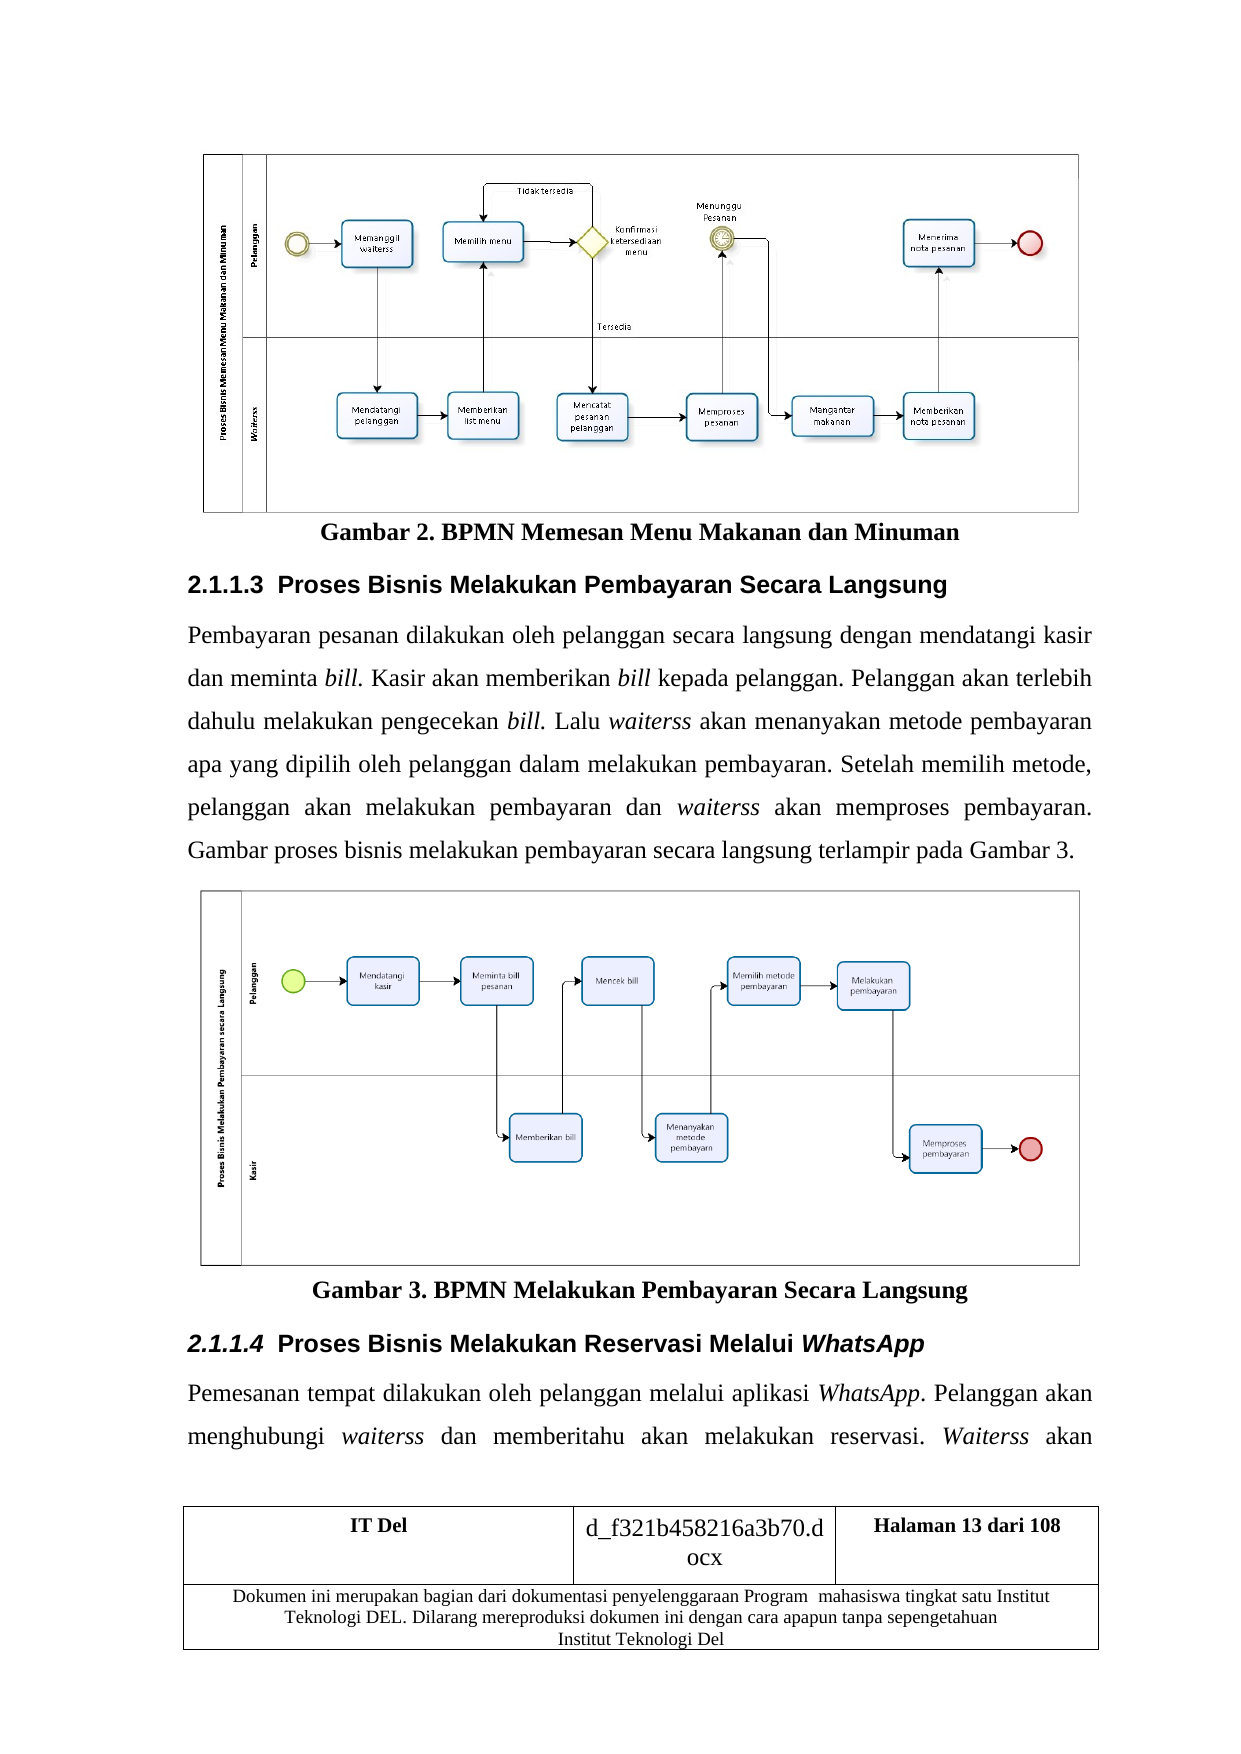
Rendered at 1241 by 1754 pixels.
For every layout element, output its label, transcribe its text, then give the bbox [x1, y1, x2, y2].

subtitle Proses Bisnis Melakukan Pembayaran Secara Langsung [187, 571, 1092, 599]
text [187, 1378, 1092, 1450]
picture [187, 147, 1093, 517]
picture [188, 878, 1092, 1275]
subtitle Proses Bisnis Melakukan Reservasi Melalui WhatsApp [187, 1329, 1092, 1357]
text Gambar 2. BPMN Memesan Menu Makanan dan Minuman [187, 517, 1092, 546]
text Pembayaran pesanan dilakukan oleh pelanggan secara langsung dengan mendatangi kasir dan meminta bill. Kasir akan memberikan bill kepada pelanggan. Pelanggan akan terlebih dahulu melakukan pengecekan bill. Lalu waiterss akan menanyakan metode pembayaran apa yang dipilih oleh pelanggan dalam melakukan pembayaran. Setelah memilih metode, pelanggan akan melakukan pembayaran dan waiterss akan memproses pembayaran. Gambar proses bisnis melakukan pembayaran secara langsung terlampir pada Gambar 3. [187, 620, 1092, 864]
